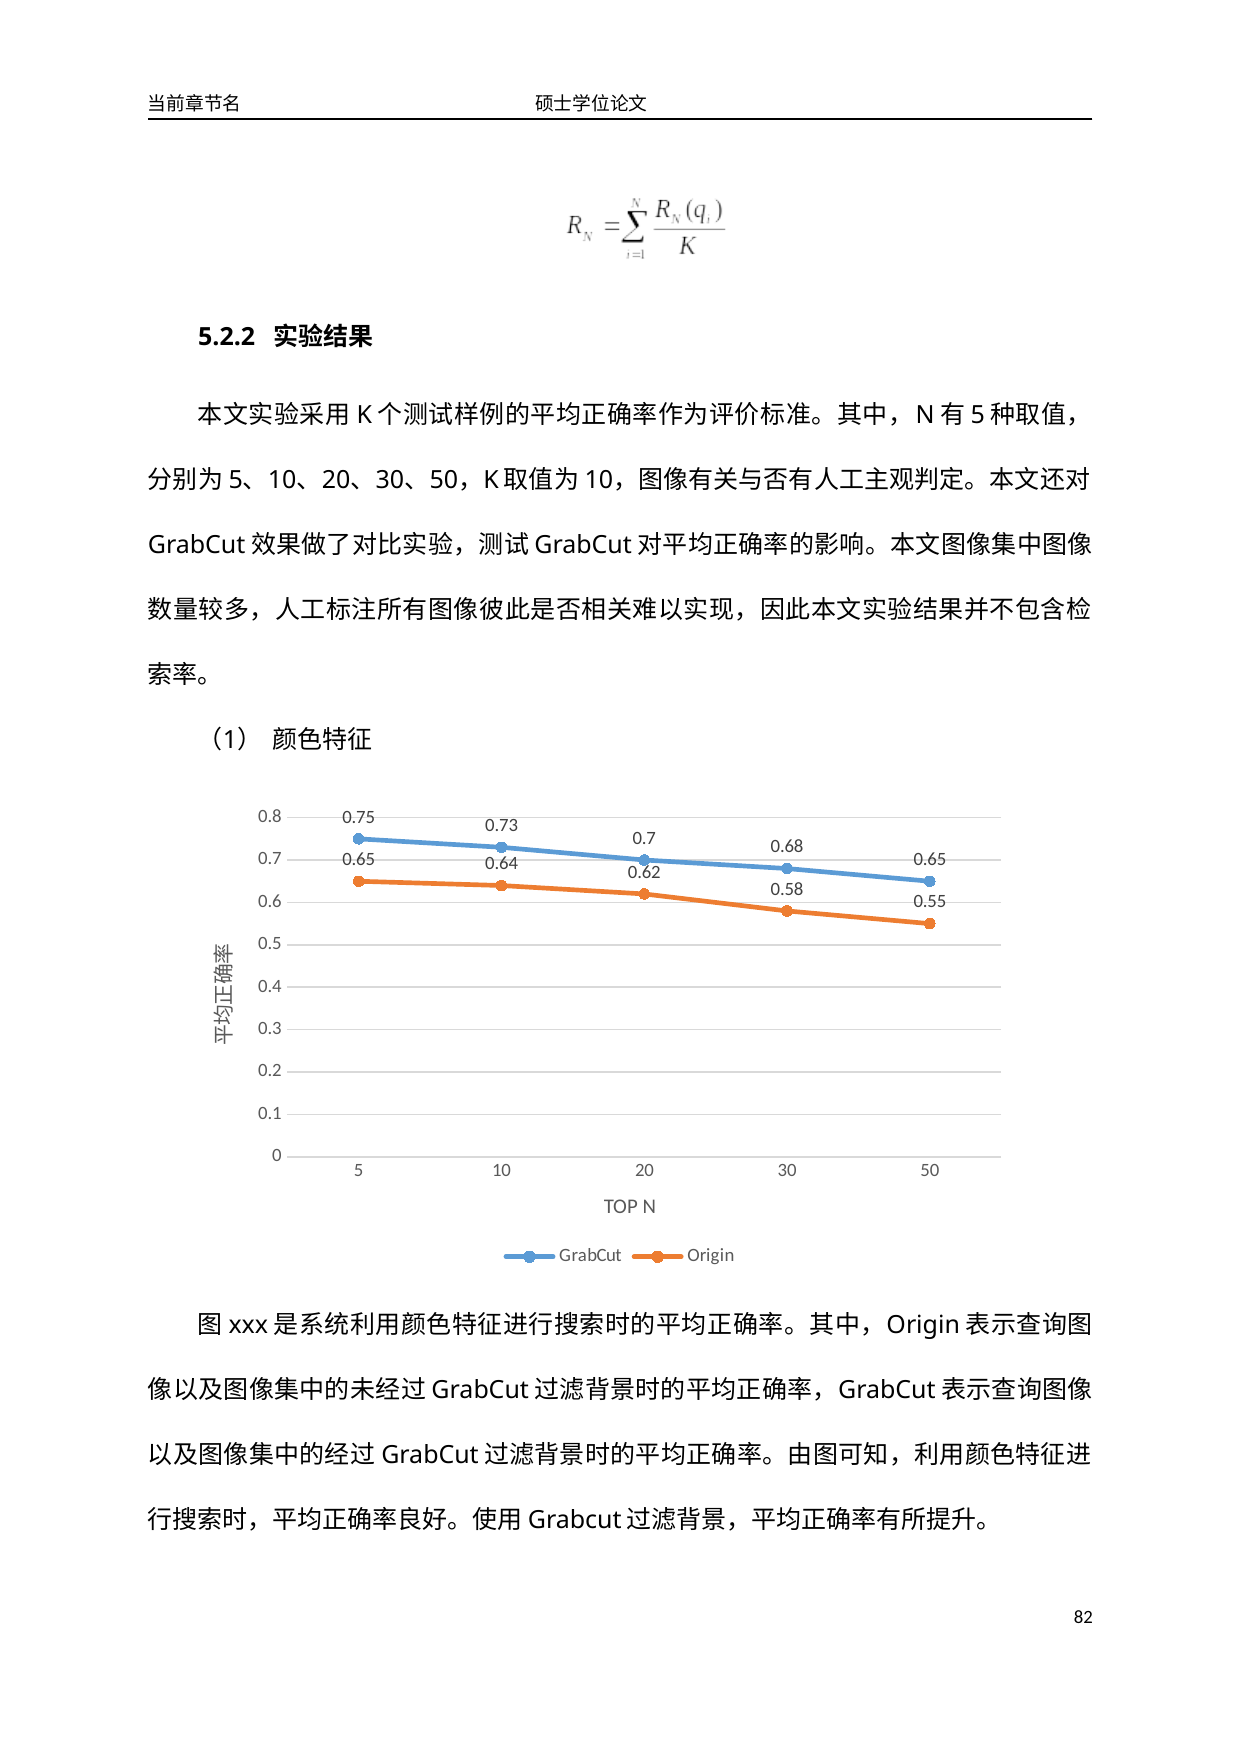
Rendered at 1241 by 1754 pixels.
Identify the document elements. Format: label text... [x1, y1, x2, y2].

text 图xxx是系统利用颜色特征进行搜索时的平均正确率。其中，Origin表示查询图像以及图像集中的未经过GrabCut过滤背景时的平均正确率，GrabCut表示查询图像以及图像集中的经过GrabCut过滤背景时的平均正确率。由图可知，利用颜色特征进行搜索时，平均正确率良好。使用Grabcut过滤背景，平均正确率有所提升。 [148, 770, 1092, 1550]
list 颜色特征 [198, 705, 1092, 770]
subtitle 实验结果 [198, 302, 1092, 367]
list 本文实验采用K个测试样例的平均正确率作为评价标准。其中，N有5种取值，分别为5、10、20、30、50，K取值为10，图像有关与否有人工主观判定。本文还对GrabCut效果做了对比实验，测试GrabCut对平均正确率的影响。本文图像集中图像数量较多，人工标注所有图像彼此是否相关难以实现，因此本文实验结果并不包含检索率。 [148, 380, 1092, 705]
